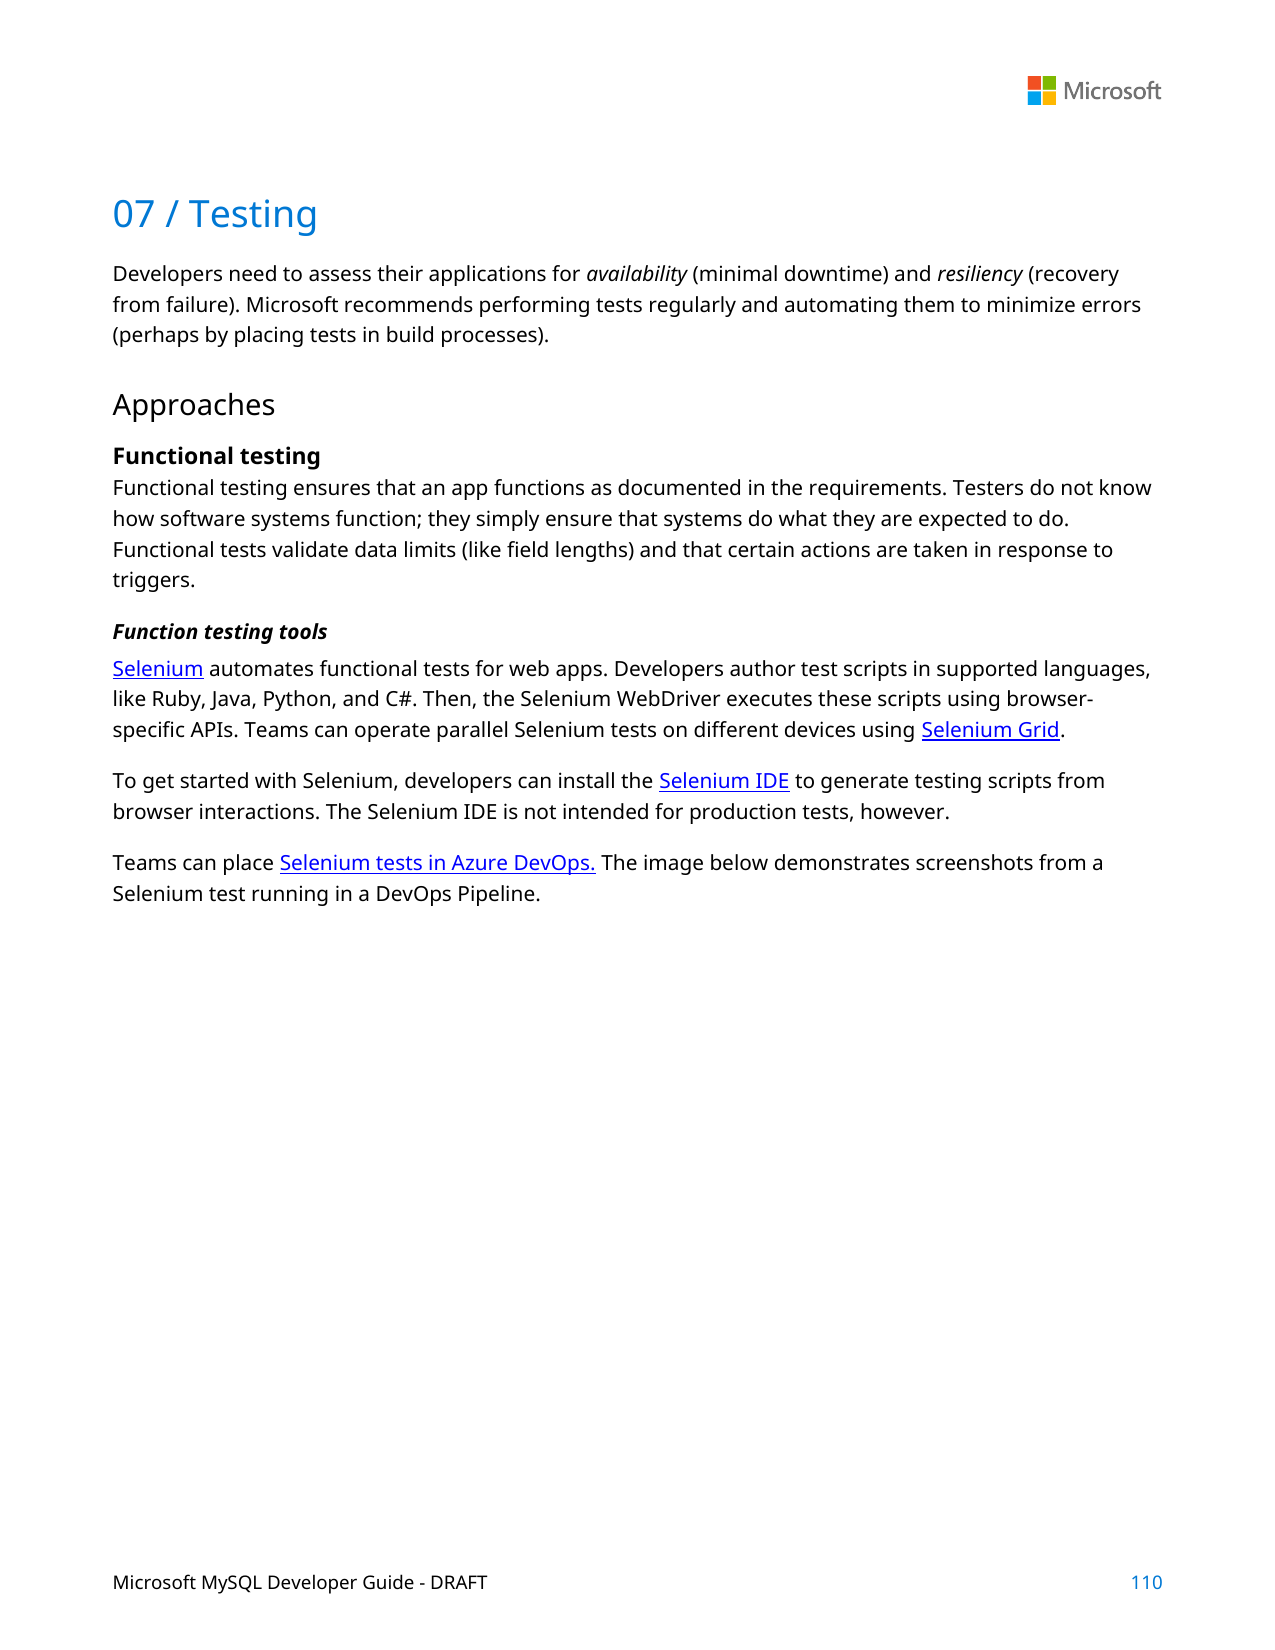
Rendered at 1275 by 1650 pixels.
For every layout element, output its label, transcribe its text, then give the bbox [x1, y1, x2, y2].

text Selenium automates functional tests for web apps. Developers author test scripts in supported languages, like Ruby, Java, Python, and C#. Then, the Selenium WebDriver executes these scripts using browser-specific APIs. Teams can operate parallel Selenium tests on different devices using Selenium Grid. [112, 654, 1162, 743]
text To get started with Selenium, developers can install the Selenium IDE to generate testing scripts from browser interactions. The Selenium IDE is not intended for production tests, however. [112, 766, 1162, 826]
text Functional testing ensures that an app functions as documented in the requirements. Testers do not know how software systems function; they simply ensure that systems do what they are expected to do. Functional tests validate data limits (like field lengths) and that certain actions are taken in response to triggers. [112, 473, 1162, 594]
text Developers need to assess their applications for availability (minimal downtime) and resiliency (recovery from failure). Microsoft recommends performing tests regularly and automating them to minimize errors (perhaps by placing tests in build processes). [112, 259, 1162, 349]
subtitle 07 / Testing [112, 187, 1162, 238]
subtitle Function testing tools [112, 617, 1162, 645]
subtitle Functional testing [112, 440, 1162, 471]
text Teams can place Selenium tests in Azure DevOps. The image below demonstrates screenshots from a Selenium test running in a DevOps Pipeline. [112, 848, 1162, 908]
picture [1026, 75, 1163, 107]
subtitle Approaches [112, 384, 1162, 424]
